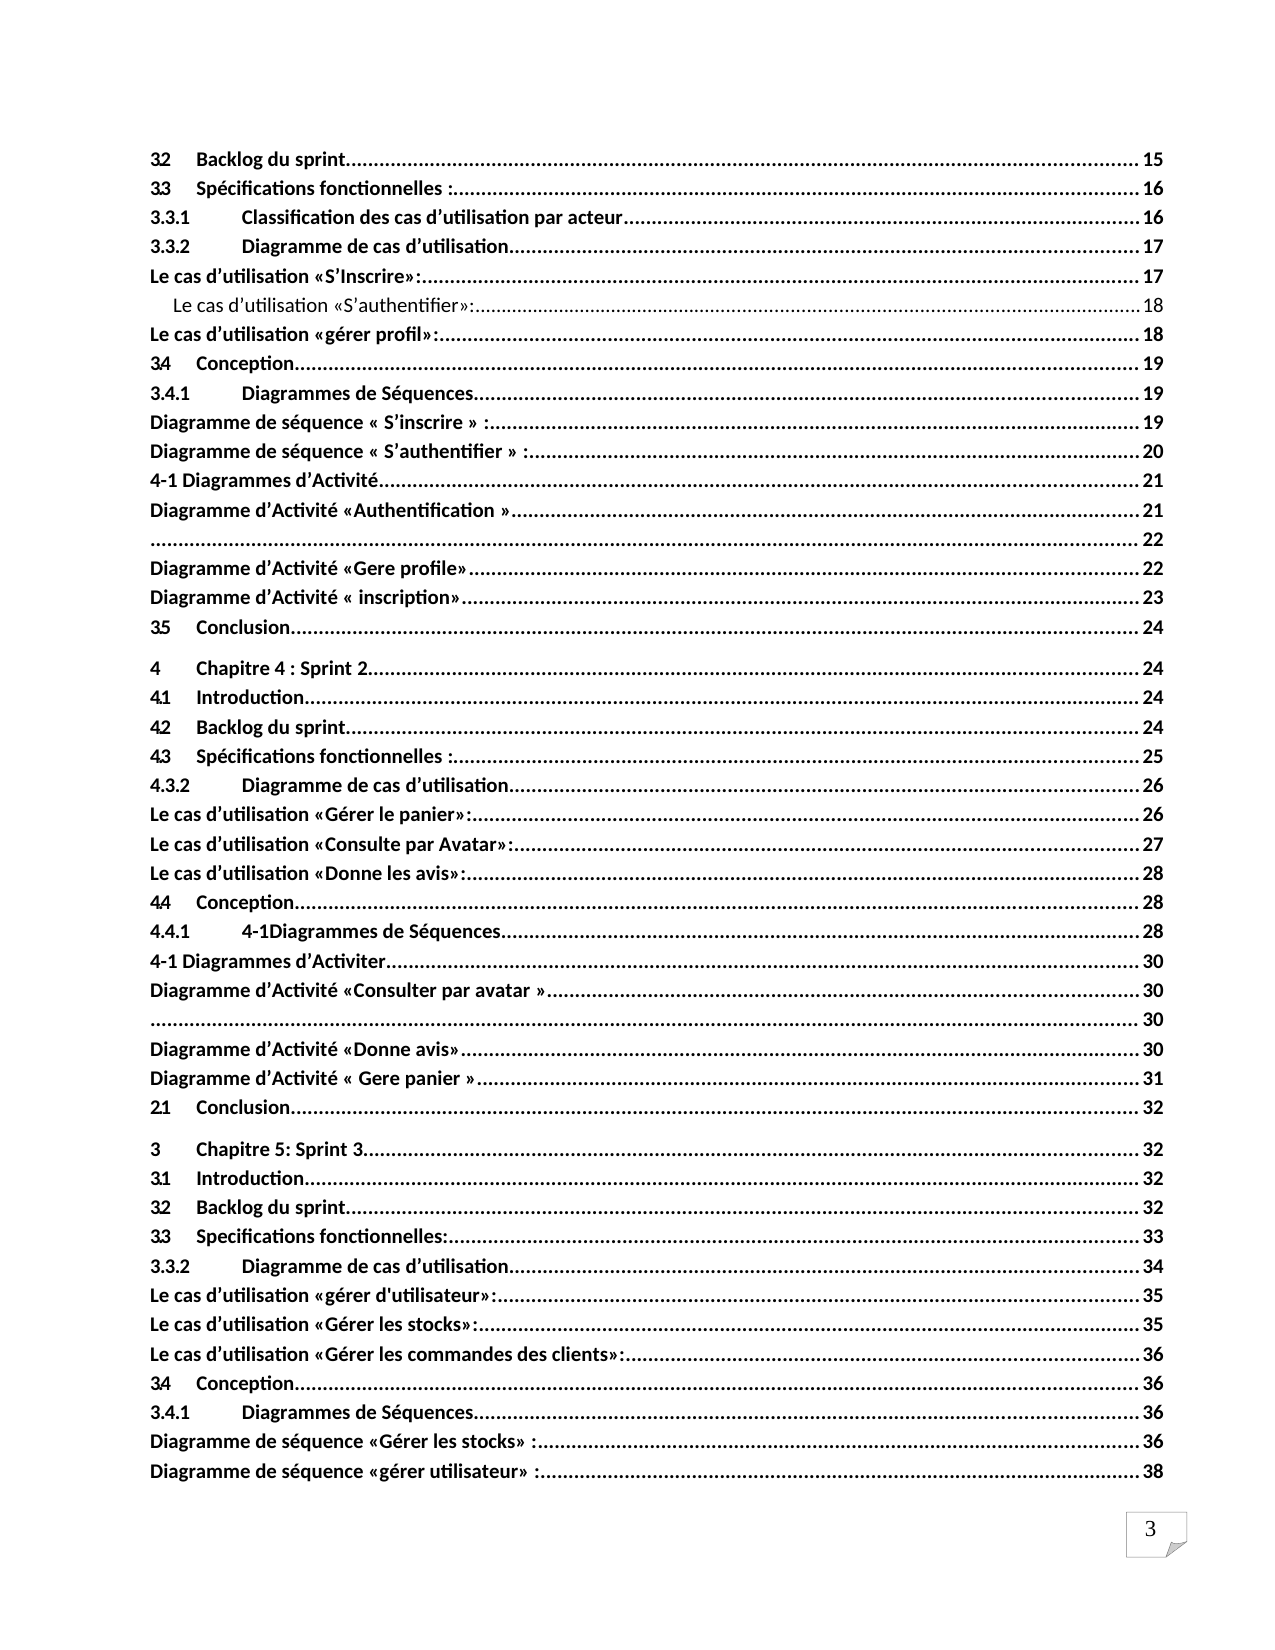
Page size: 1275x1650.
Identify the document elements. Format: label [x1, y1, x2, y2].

picture [1168, 1544, 1181, 1554]
picture [1165, 1541, 1171, 1556]
picture [1168, 1543, 1187, 1557]
